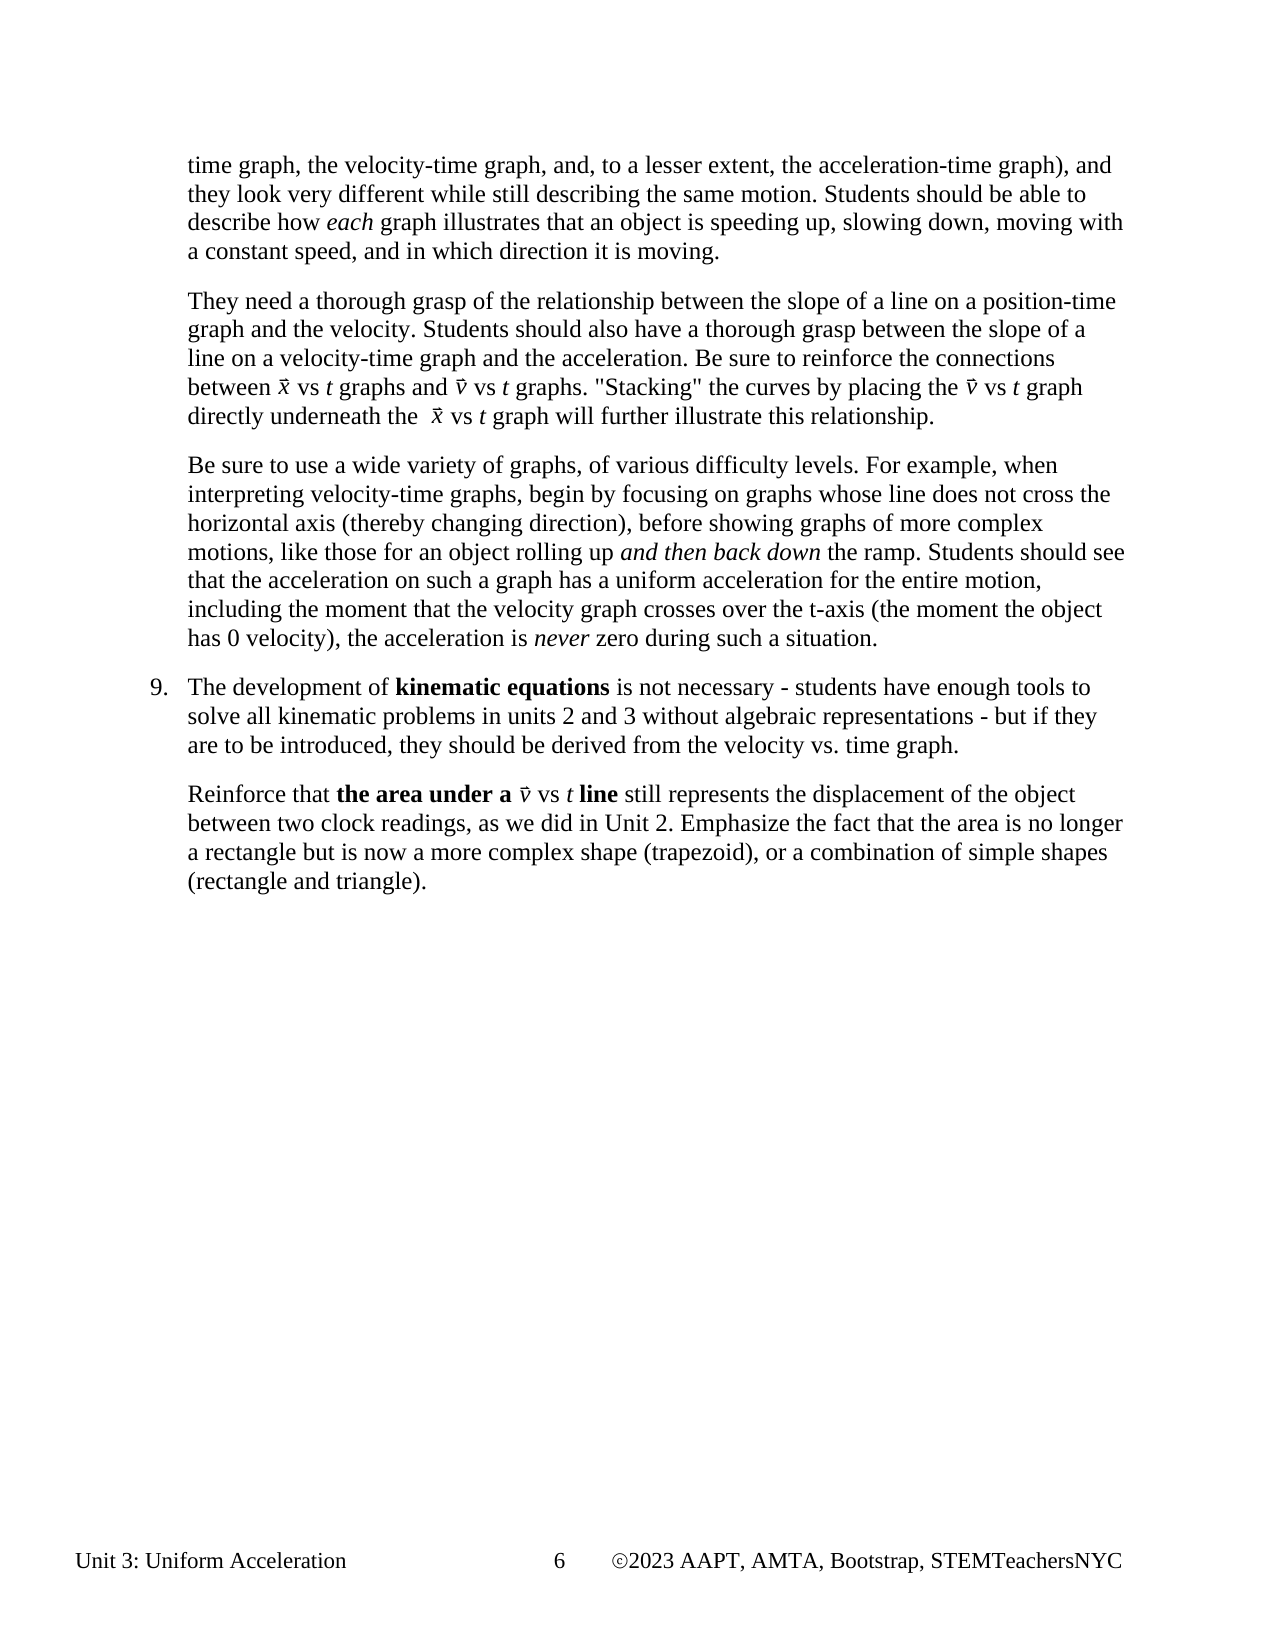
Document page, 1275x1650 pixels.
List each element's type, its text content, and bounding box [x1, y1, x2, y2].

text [150, 150, 1125, 265]
text Be sure to use a wide variety of graphs, of various difficulty levels. For example, when interpreting velocity-time graphs, begin by focusing on graphs whose line does not cross the horizontal axis (thereby changing direction), before showing graphs of more complex motions, like those for an object rolling up and then back down the ramp. Students should see that the acceleration on such a graph has a uniform acceleration for the entire motion, including the moment that the velocity graph crosses over the t-axis (the moment the object has 0 velocity), the acceleration is never zero during such a situation. [150, 450, 1125, 652]
text They need a thorough grasp of the relationship between the slope of a line on a position-time graph and the velocity. Students should also have a thorough grasp between the slope of a line on a velocity-time graph and the acceleration. Be sure to reinforce the connections between vs t graphs and vs t graphs. "Stacking" the curves by placing the vs t graph directly underneath the vs t graph will further illustrate this relationship. [150, 286, 1125, 429]
text Reinforce that the area under a vs t line still represents the displacement of the object between two clock readings, as we did in Unit 2. Emphasize the fact that the area is no longer a rectangle but is now a more complex shape (trapezoid), or a combination of simple shapes (rectangle and triangle). [150, 779, 1125, 894]
text 9. The development of kinematic equations is not necessary - students have enough tools to solve all kinematic problems in units 2 and 3 without algebraic representations - but if they are to be introduced, they should be derived from the velocity vs. time graph. [150, 672, 1125, 759]
